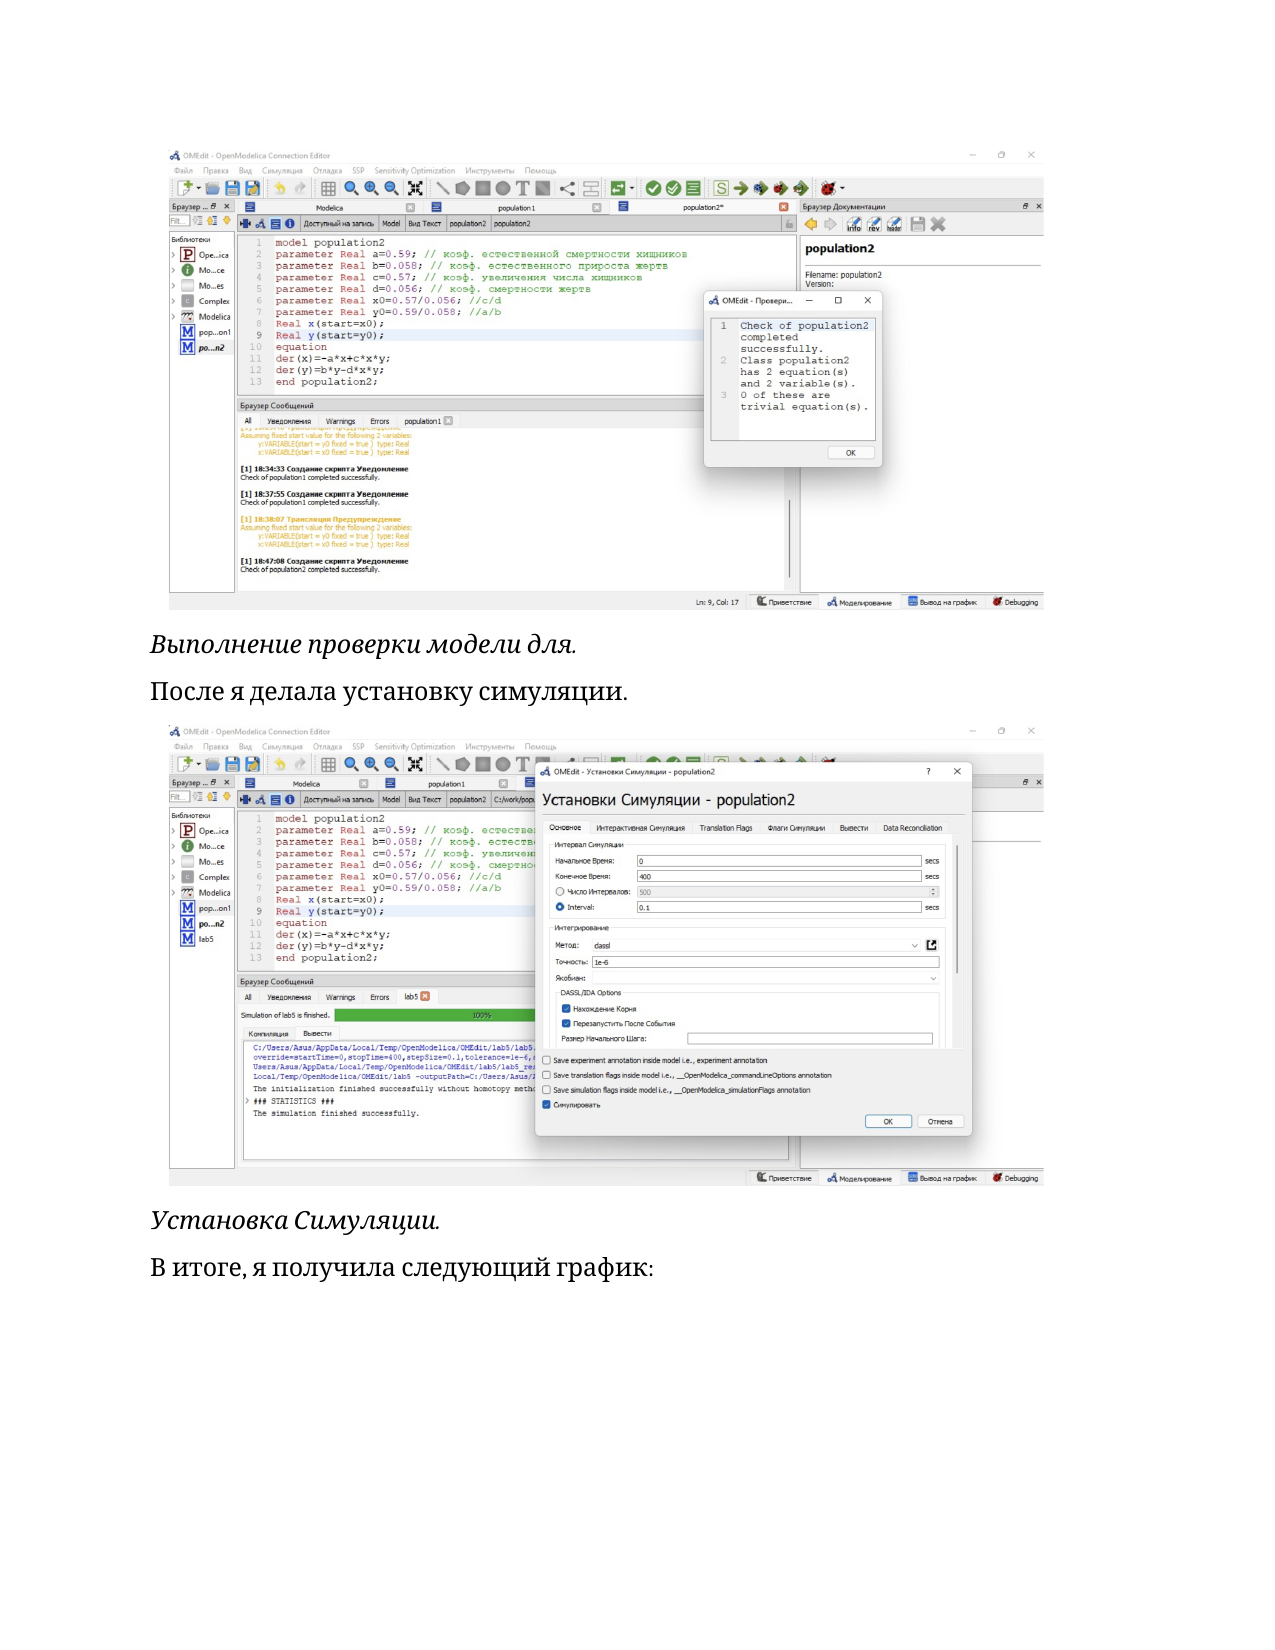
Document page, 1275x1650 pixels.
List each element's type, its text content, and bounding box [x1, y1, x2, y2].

picture [168, 150, 1044, 610]
text Выполнение проверки модели для. [150, 631, 1125, 659]
text В итоге, я получила следующий график: [150, 1254, 1125, 1283]
picture [168, 725, 1044, 1186]
text После я делала установку симуляции. [150, 678, 1125, 707]
text Установка Симуляции. [150, 1207, 1125, 1235]
